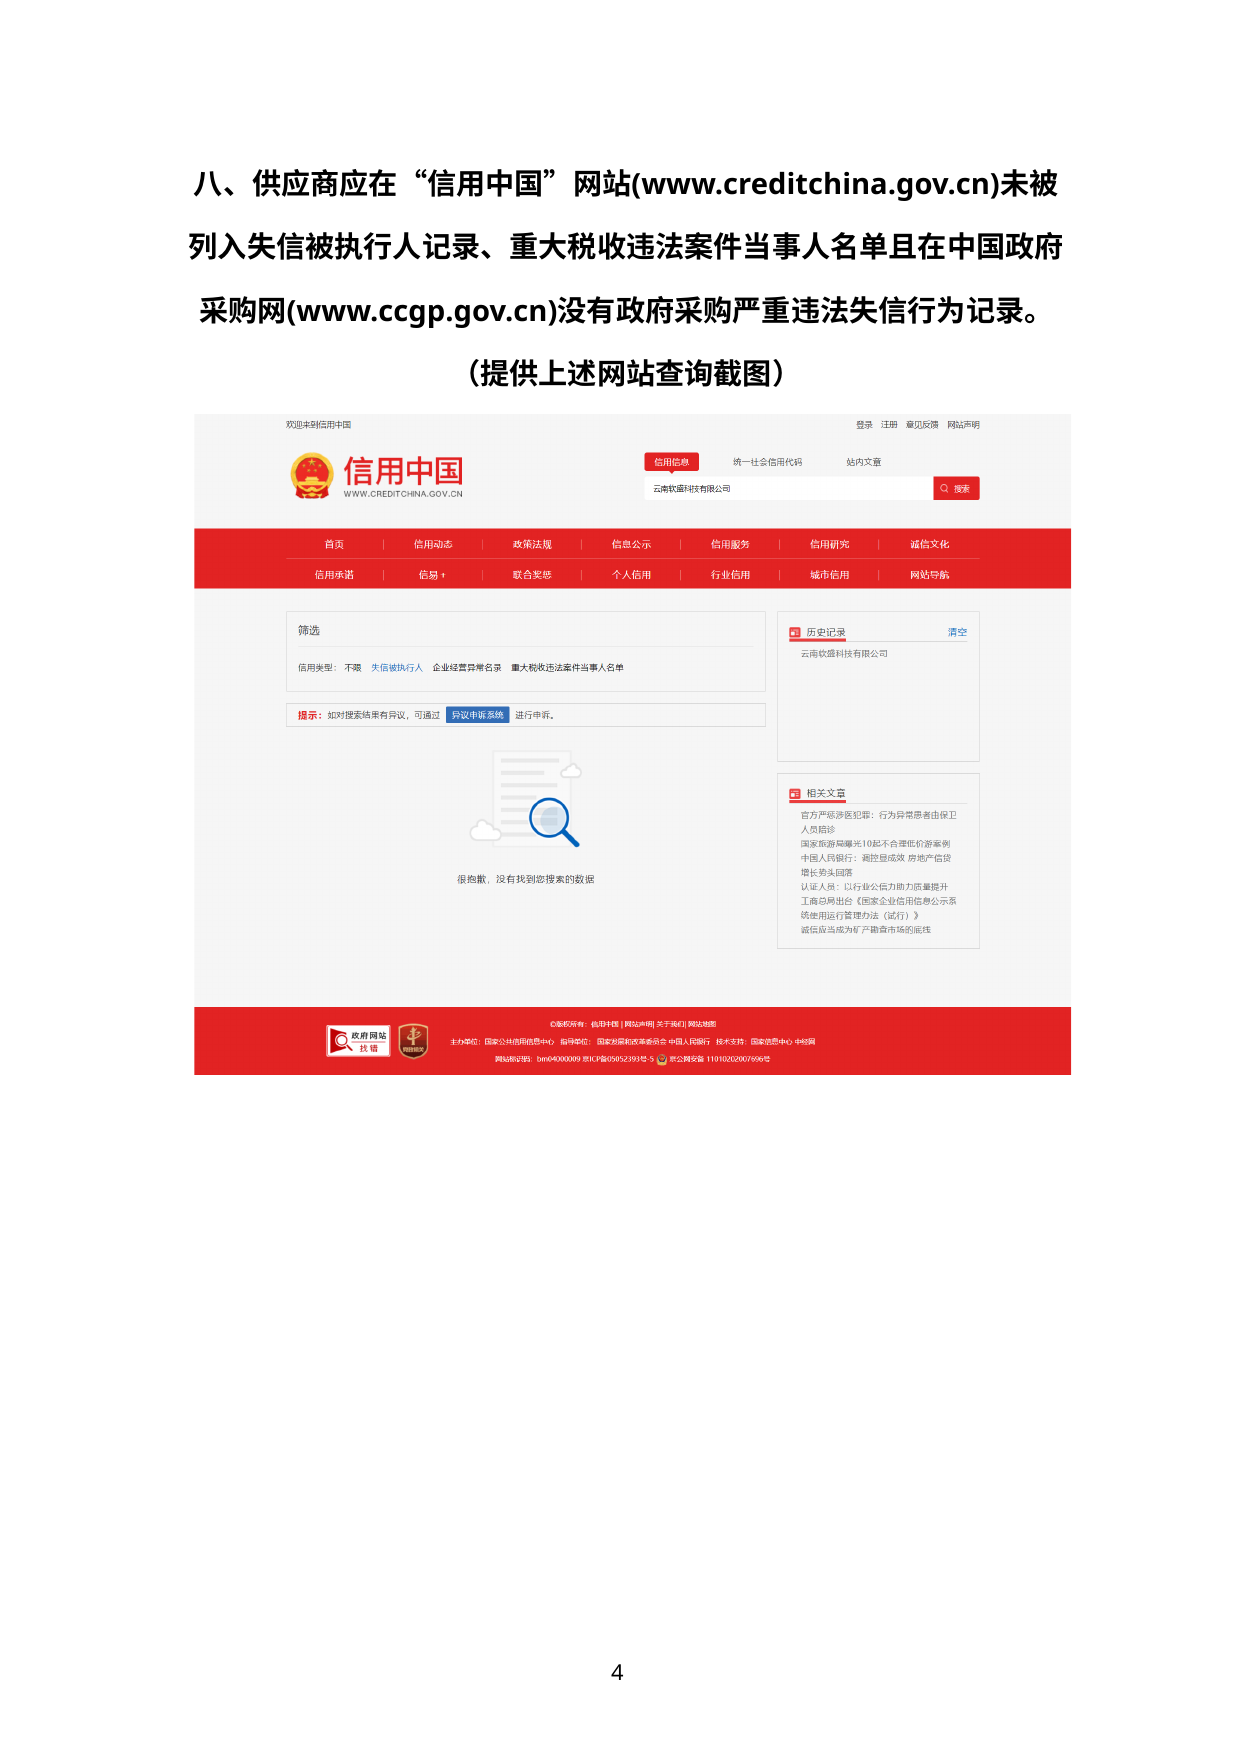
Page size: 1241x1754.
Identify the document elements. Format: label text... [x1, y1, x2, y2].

picture [194, 414, 1072, 1075]
text 八、供应商应在“信用中国”网站(www.creditchina.gov.cn)未被列入失信被执行人记录、重大税收违法案件当事人名单且在中国政府采购网(www.ccgp.gov.cn)没有政府采购严重违法失信行为记录。（提供上述网站查询截图） [188, 160, 1064, 393]
